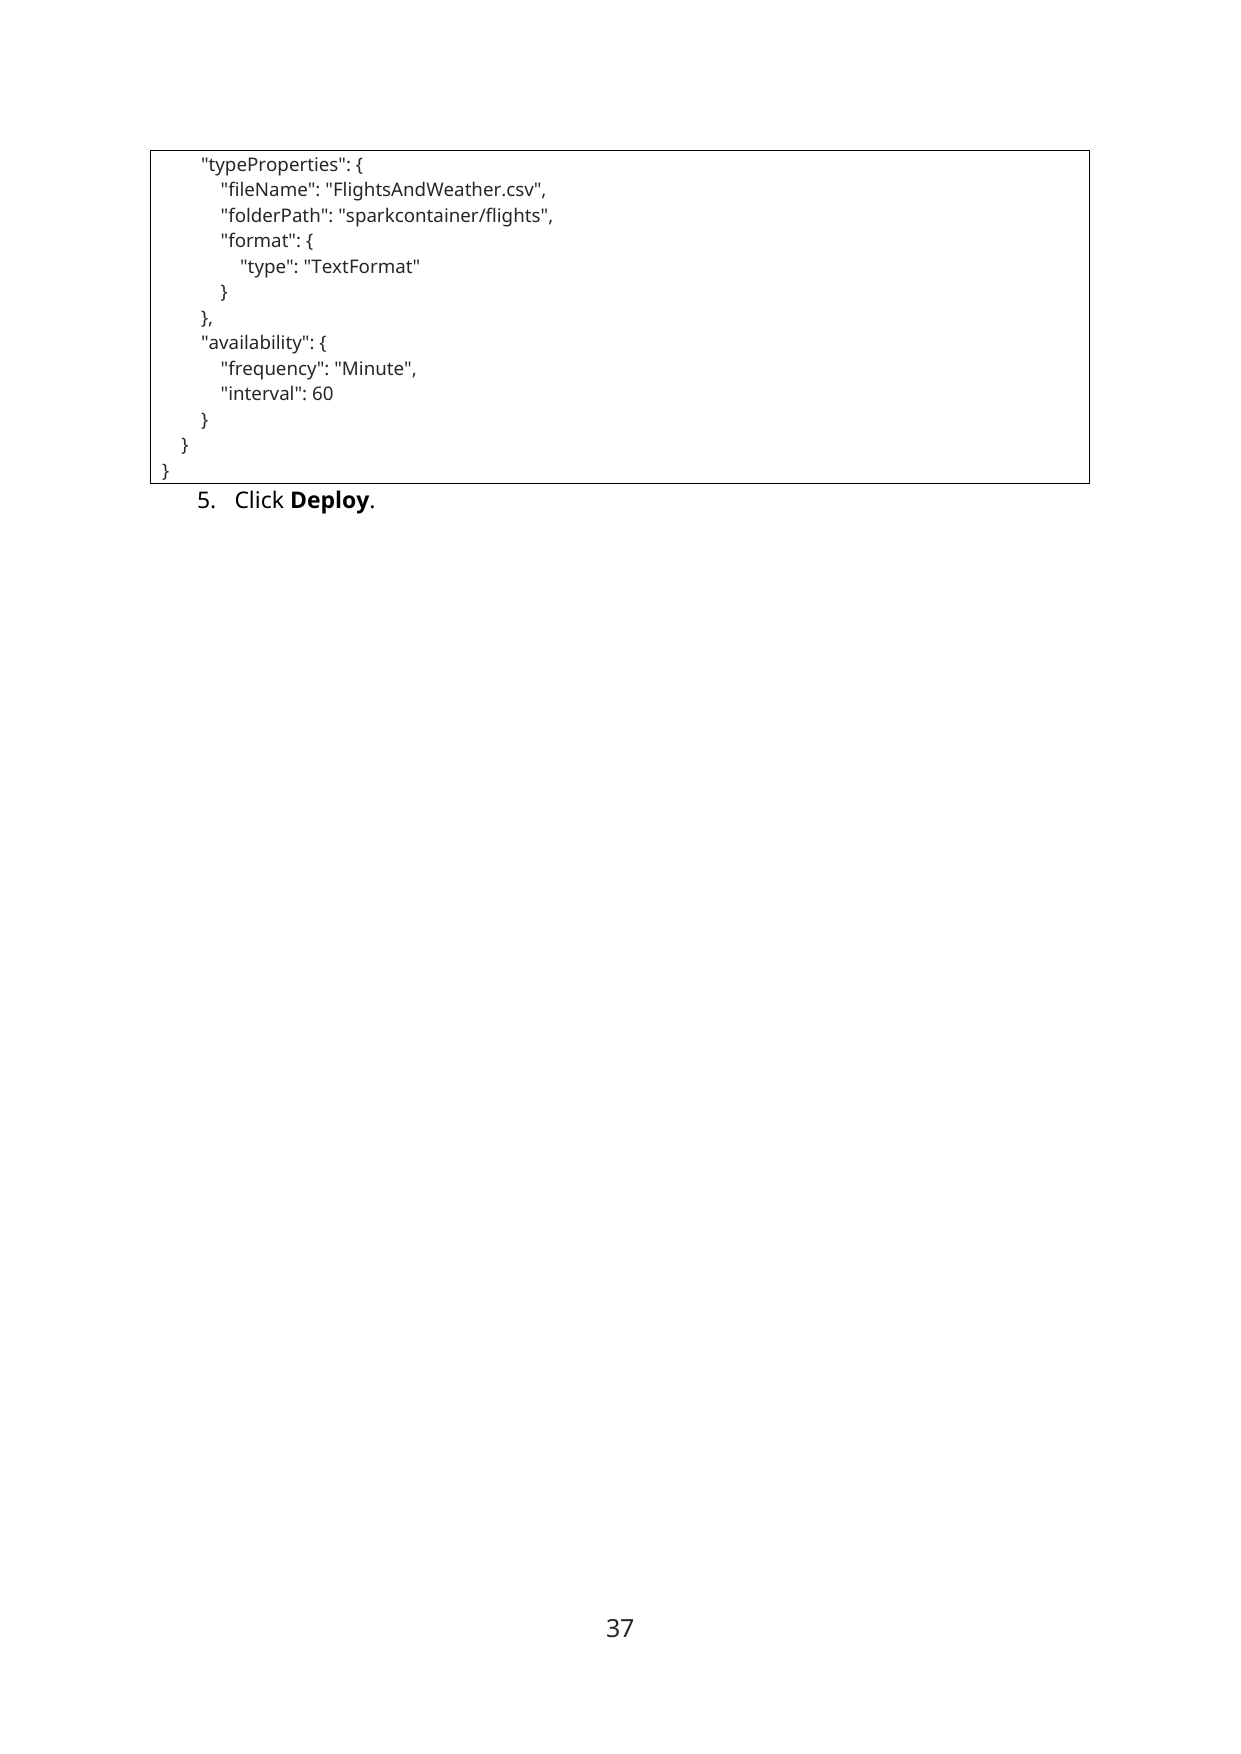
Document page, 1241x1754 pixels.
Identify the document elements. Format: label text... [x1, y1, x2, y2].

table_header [151, 151, 1089, 483]
list Click Deploy. [197, 484, 1090, 515]
